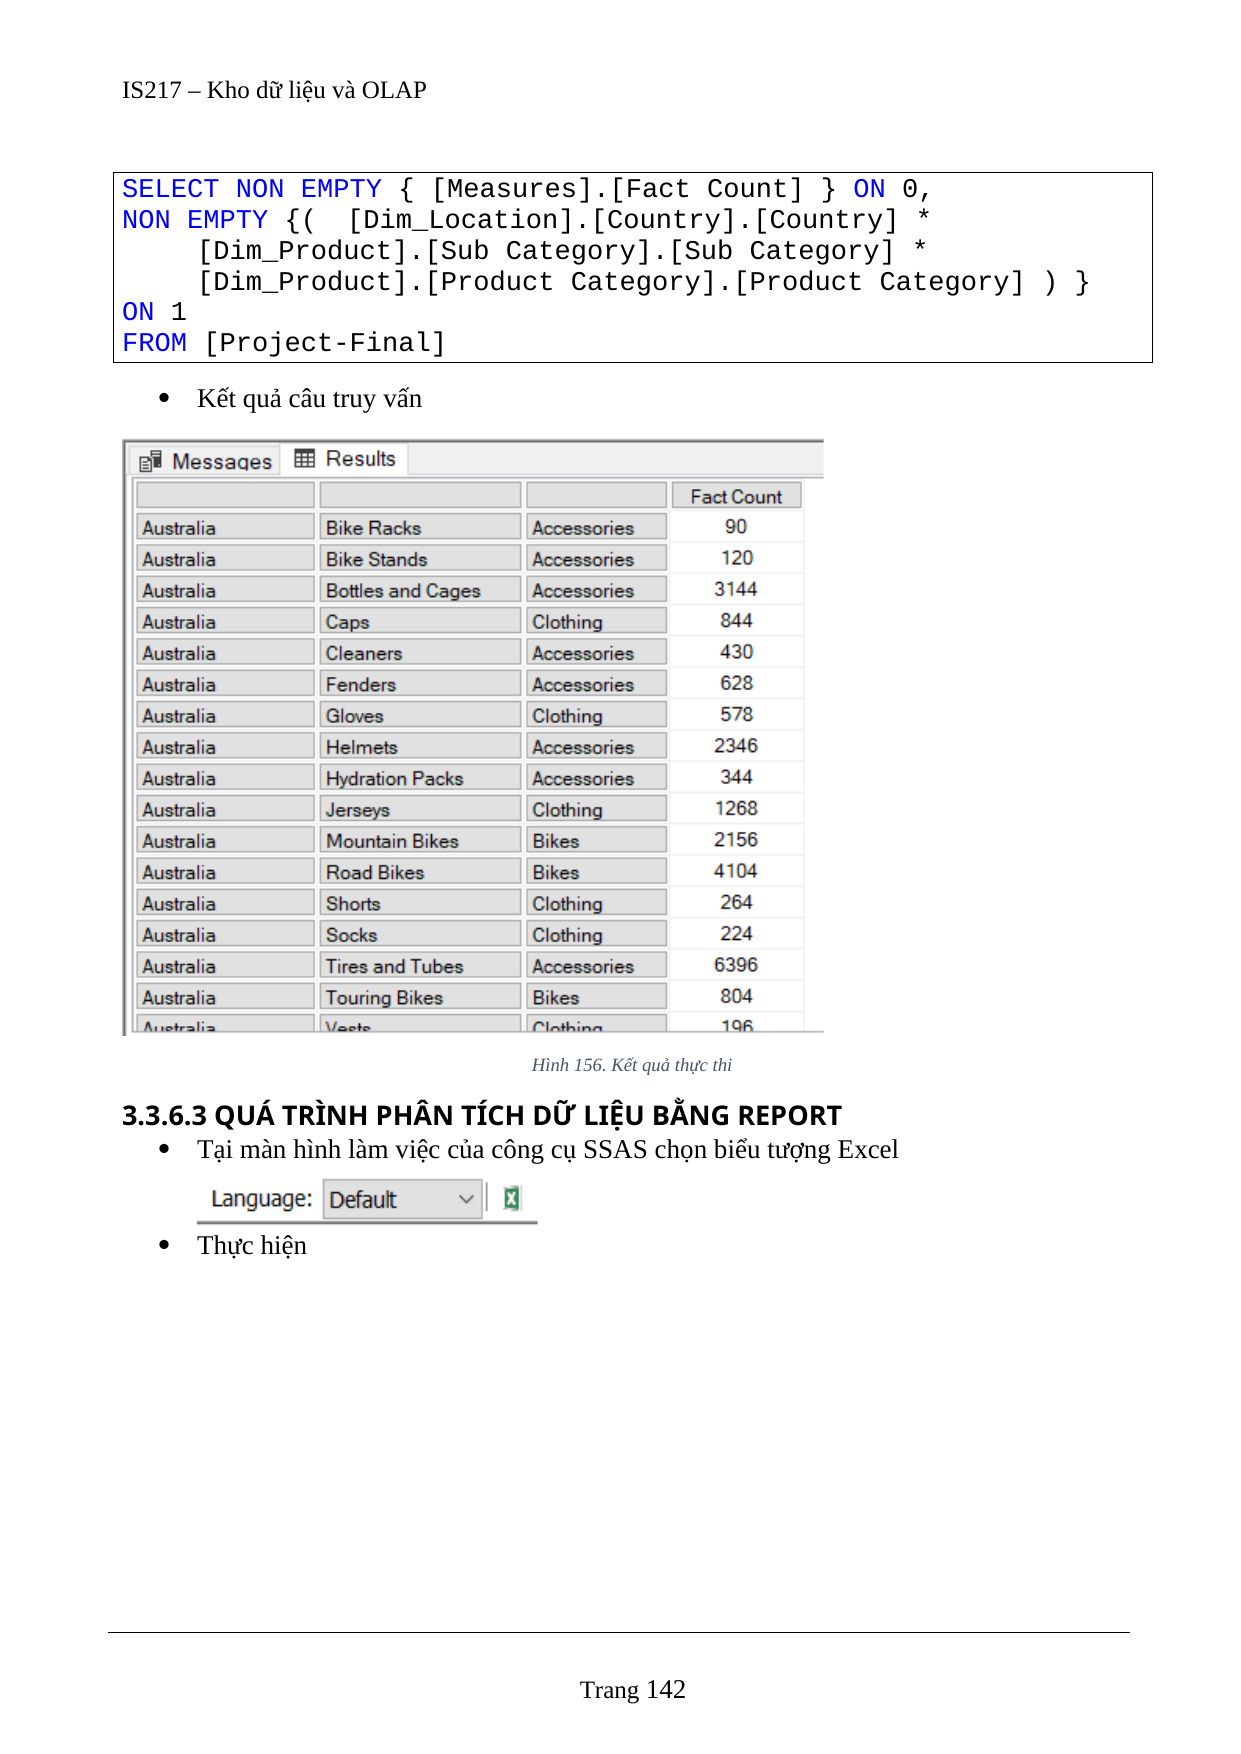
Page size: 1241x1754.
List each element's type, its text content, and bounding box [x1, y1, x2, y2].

text Hình 156. Kết quả thực thi [122, 1054, 1144, 1076]
text NON EMPTY {( [Dim_Location].[Country].[Country] * [122, 206, 1144, 237]
list Tại màn hình làm việc của công cụ SSAS chọn biểu tượng Excel [159, 1134, 1144, 1225]
subtitle 3.3.6.3 QUÁ TRÌNH PHÂN TÍCH DỮ LIỆU BẰNG REPORT [122, 1097, 1144, 1134]
text [Dim_Product].[Product Category].[Product Category] ) } ON 1 [122, 267, 1144, 326]
text [Dim_Product].[Sub Category].[Sub Category] * [122, 237, 1144, 267]
text SELECT NON EMPTY { [Measures].[Fact Count] } ON 0, [114, 173, 1152, 206]
list Kết quả câu truy vấn [159, 382, 1144, 413]
picture [196, 1169, 538, 1226]
picture [121, 438, 824, 1036]
list Thực hiện [159, 1229, 1144, 1261]
text FROM [Project-Final] [114, 326, 1152, 362]
